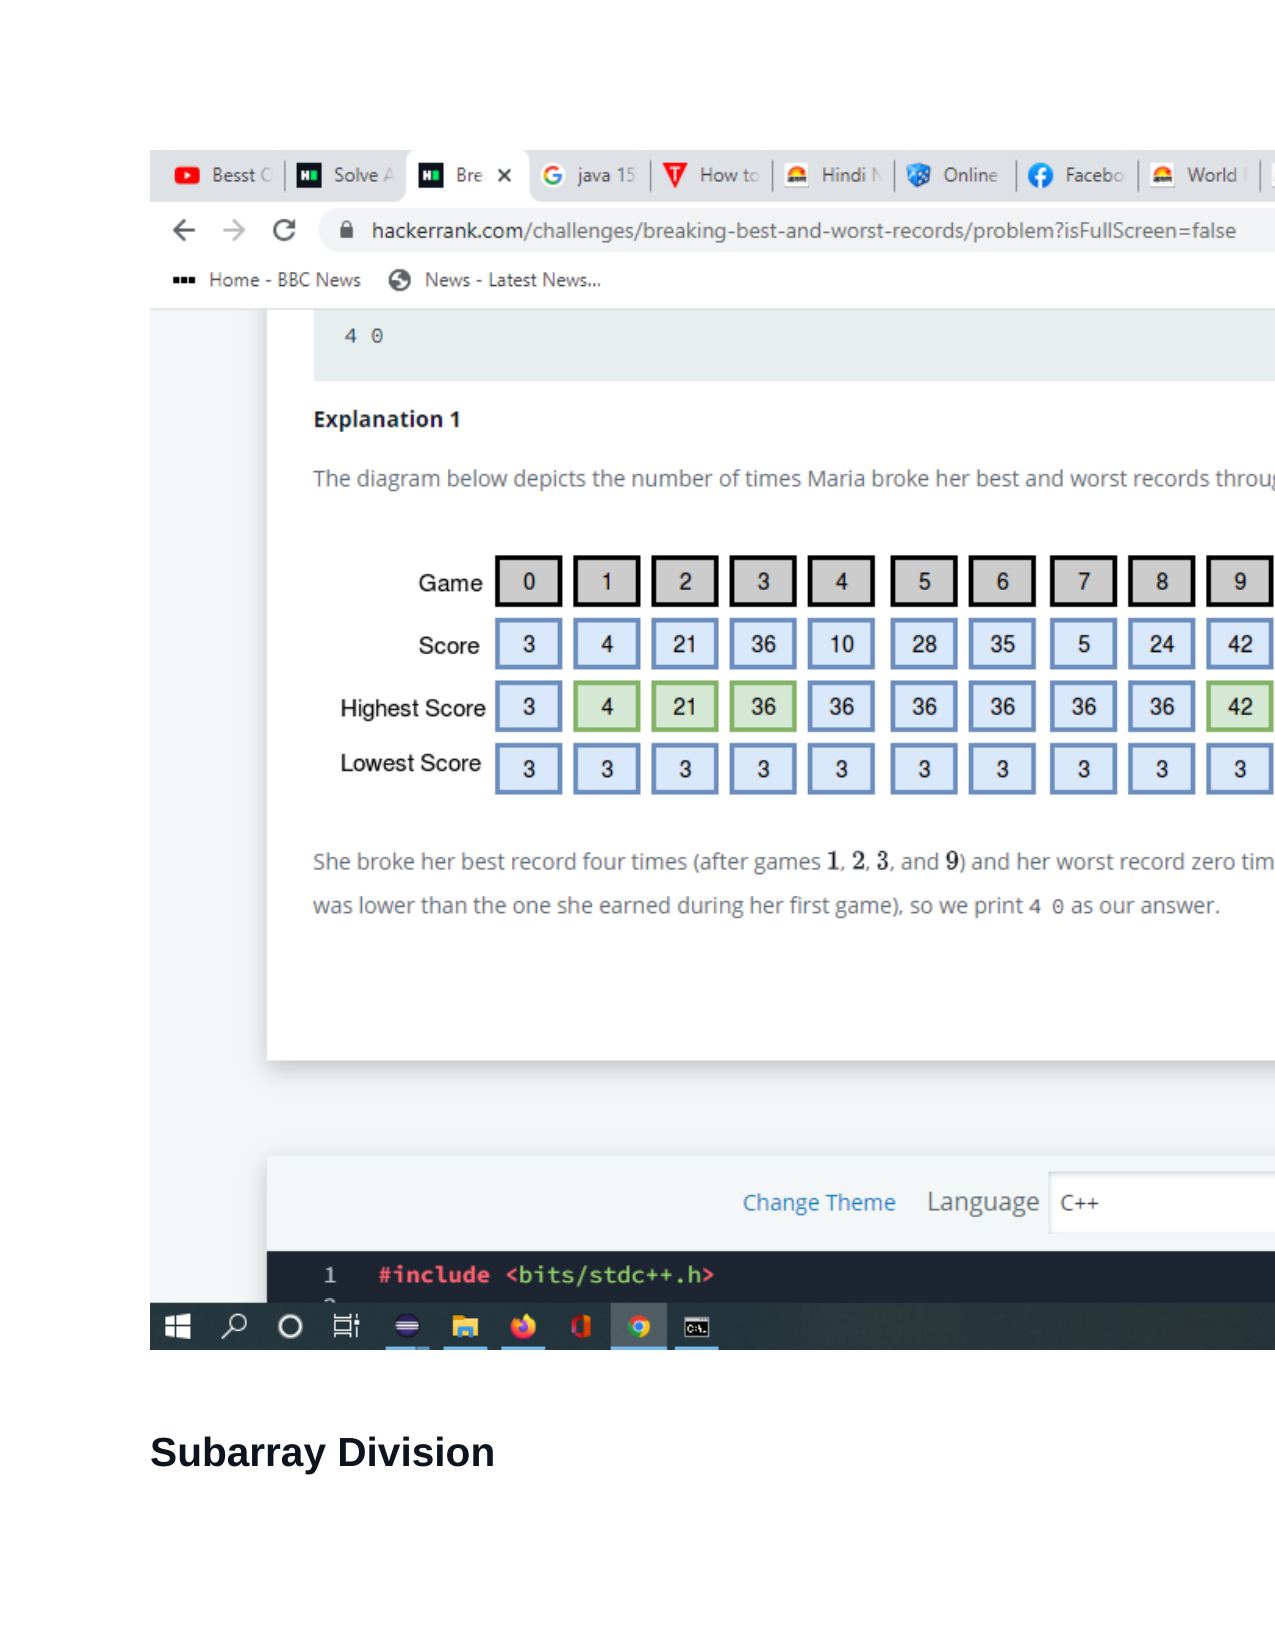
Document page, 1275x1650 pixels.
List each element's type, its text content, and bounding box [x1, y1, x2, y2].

subtitle Subarray Division [150, 1428, 1125, 1475]
picture [150, 150, 1275, 1350]
